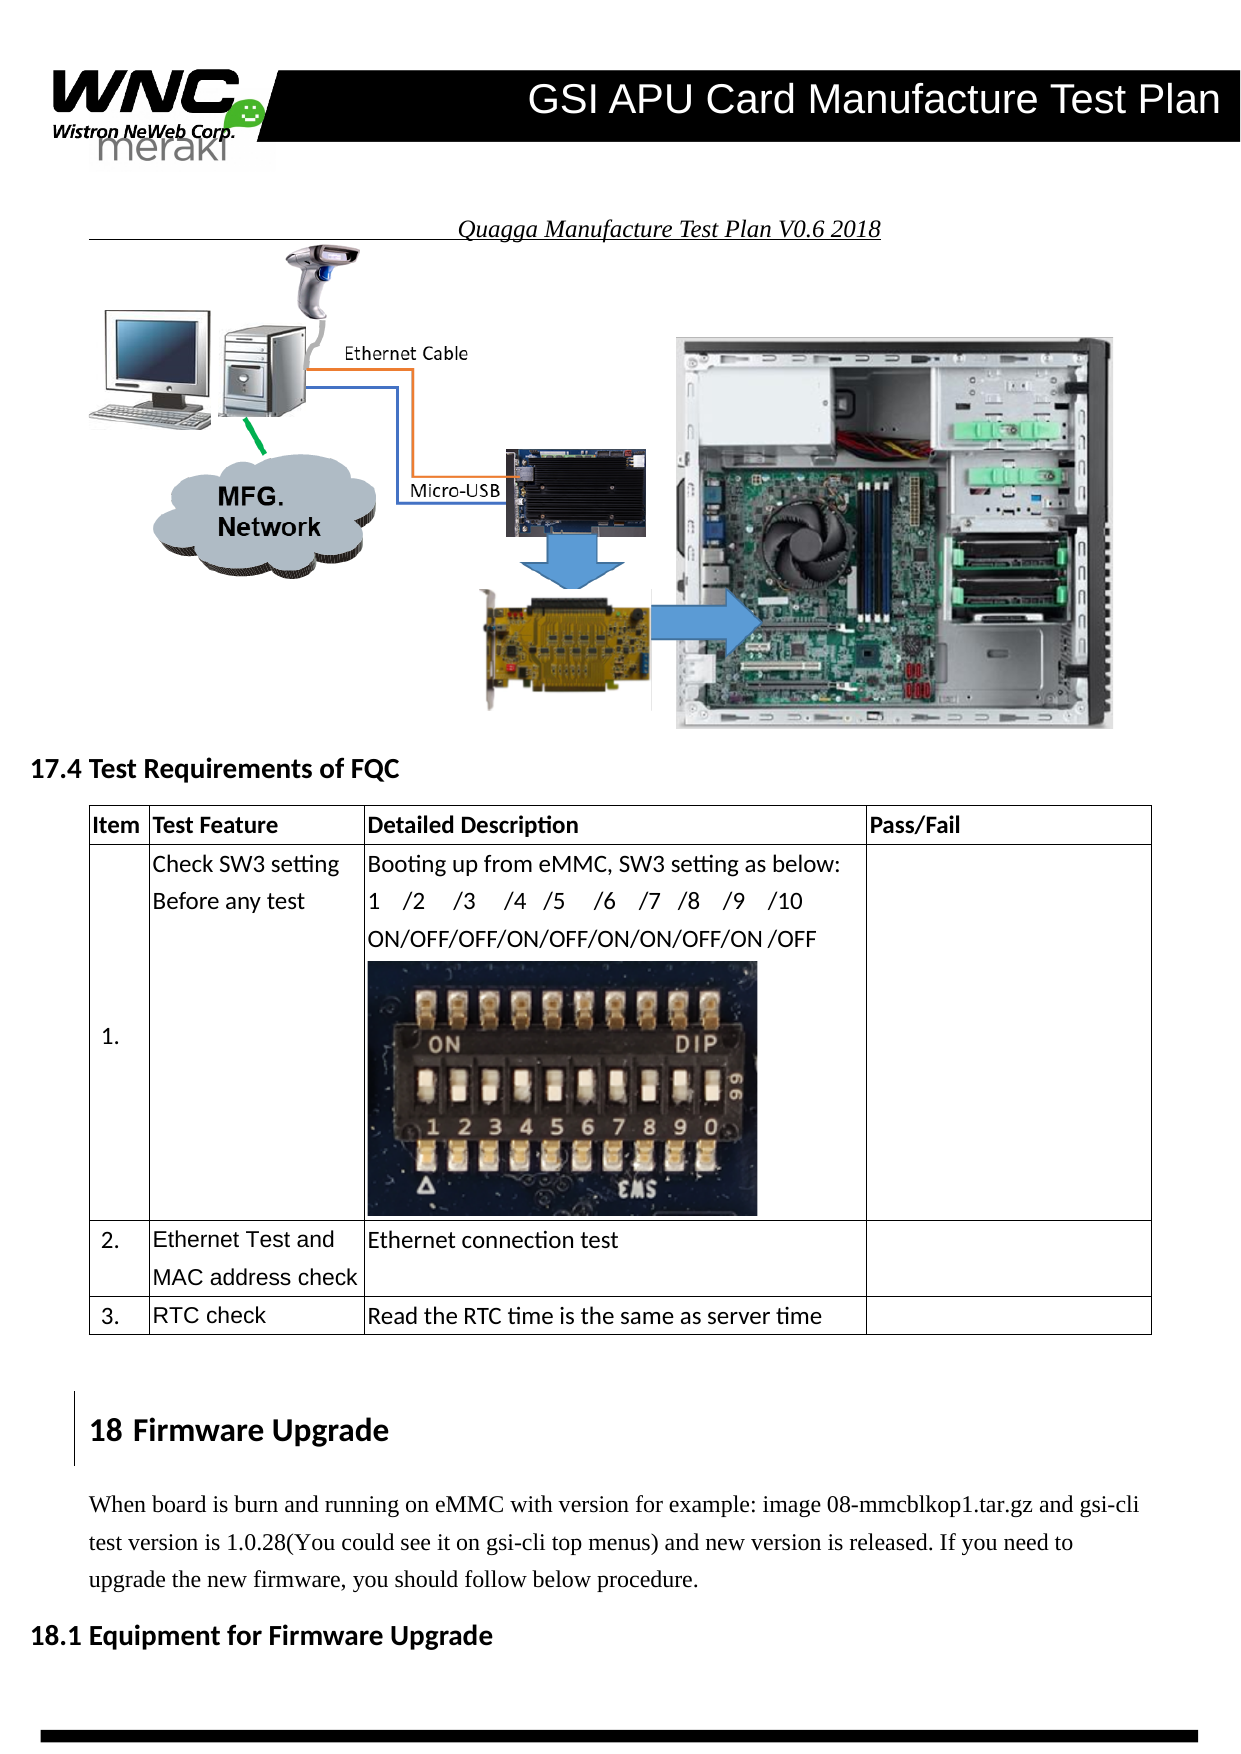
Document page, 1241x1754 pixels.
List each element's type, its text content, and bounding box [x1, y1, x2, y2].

table_header Item [90, 806, 149, 843]
table_cell [867, 1297, 1151, 1334]
table_header Detailed Description [365, 806, 866, 843]
table_cell [90, 1297, 149, 1334]
table_cell Check SW3 setting Before any test [150, 845, 364, 1219]
picture [0, 28, 1241, 172]
table_cell [90, 845, 149, 1219]
table_cell Read the RTC time is the same as server time [365, 1297, 866, 1334]
table_cell [867, 845, 1151, 1219]
title Equipment for Firmware Upgrade [29, 1616, 1152, 1654]
table_cell Ethernet connection test [365, 1221, 866, 1296]
picture [367, 961, 758, 1216]
table_cell [90, 1221, 149, 1296]
table_cell Booting up from eMMC, SW3 setting as below: 1 /2 /3 /4 /5 /6 /7 /8 /9 /10 ON/OFF/OFF/ON/OFF/ON/ON/OFF/ON /OFF [365, 845, 866, 1219]
table_cell [867, 1221, 1151, 1296]
table_cell RTC check [150, 1297, 364, 1334]
table_cell Ethernet Test and MAC address check [150, 1221, 364, 1296]
subtitle Firmware Upgrade [89, 1391, 1152, 1466]
title Test Requirements of FQC [29, 749, 1152, 786]
table_header Pass/Fail [867, 806, 1151, 843]
table_header Test Feature [150, 806, 364, 843]
text When board is burn and running on eMMC with version for example: image 08-mmcblkop1.tar.gz and gsi-cli test version is 1.0.28(You could see it on gsi-cli top menus) and new version is released. If you need to upgrade the new firmware, you should follow below procedure. [89, 1485, 1152, 1598]
picture [88, 244, 1114, 729]
